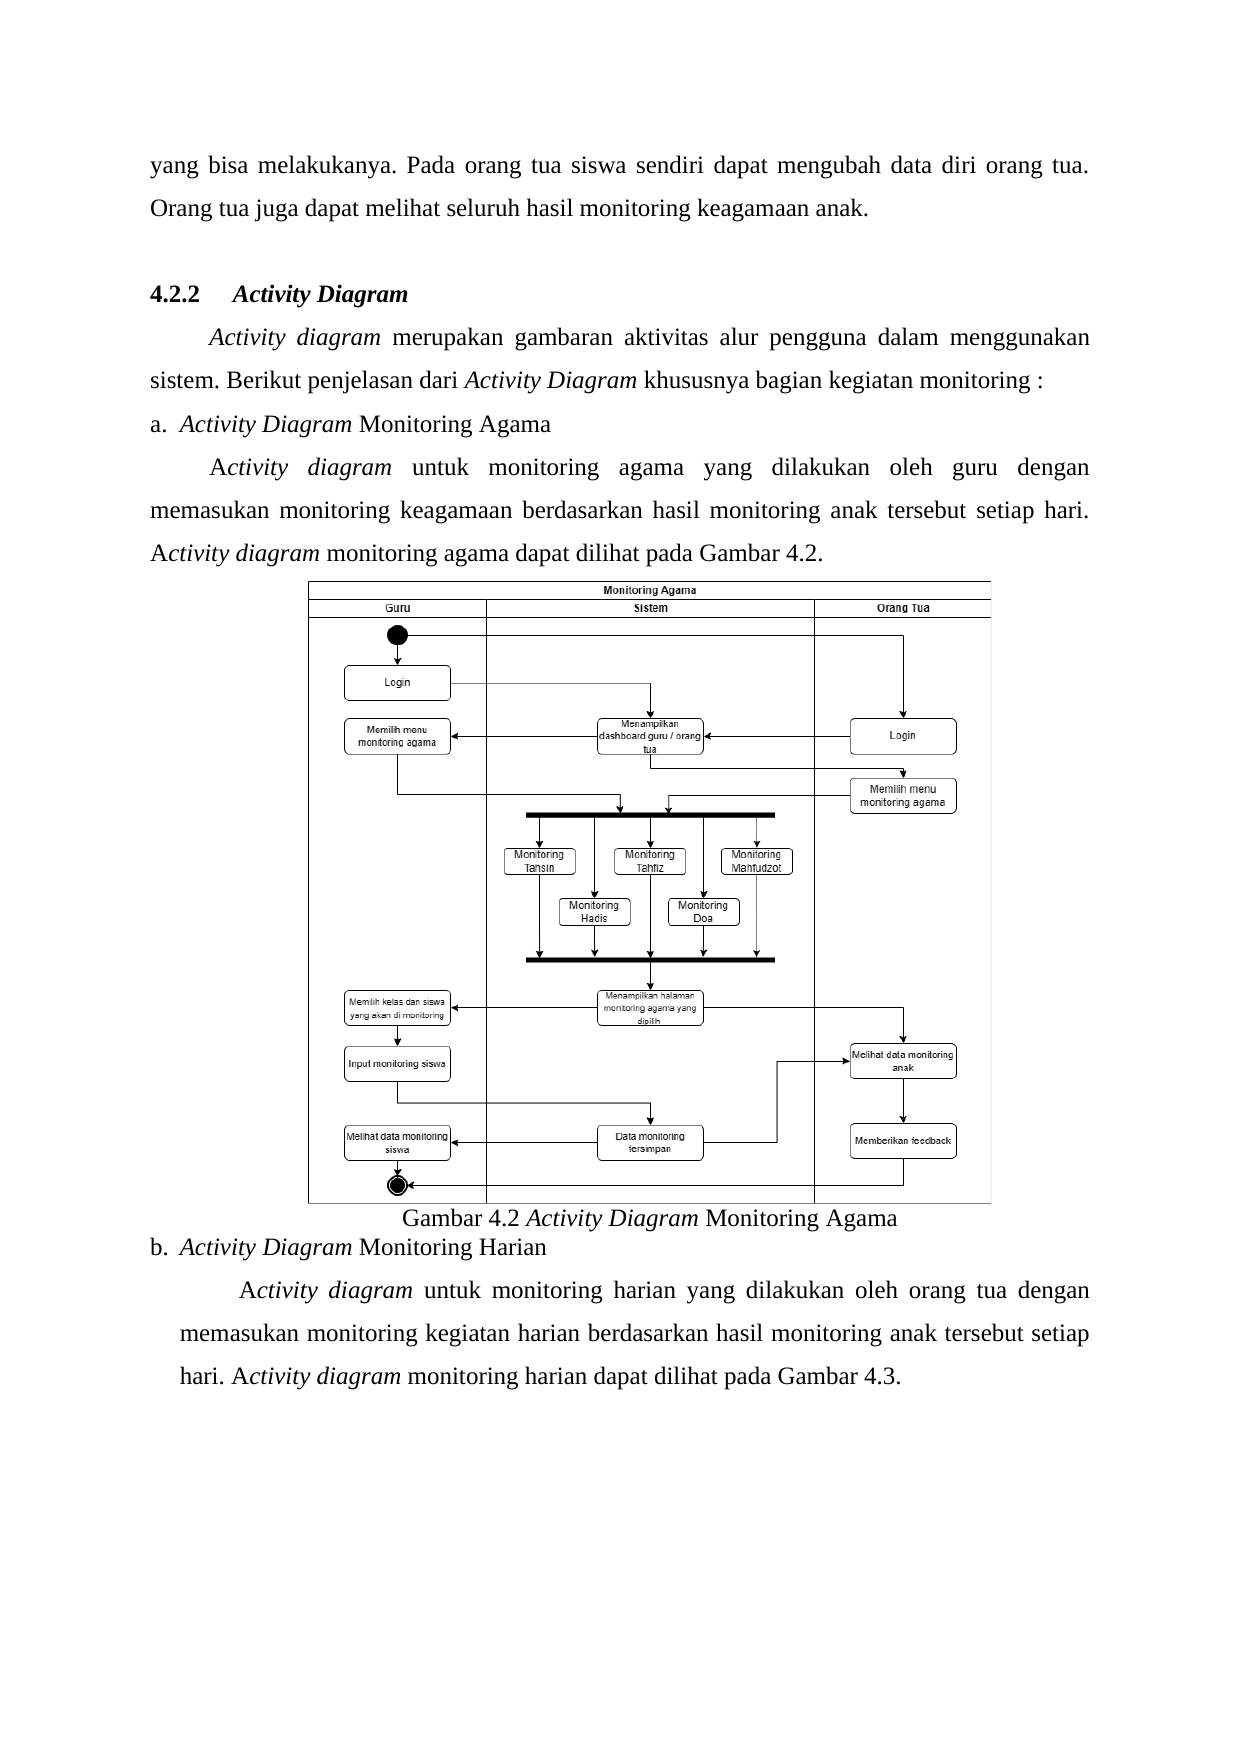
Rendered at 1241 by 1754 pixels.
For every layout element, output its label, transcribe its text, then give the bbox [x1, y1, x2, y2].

text Gambar 4.2 Activity Diagram Monitoring Agama [150, 1203, 1090, 1232]
list Activity diagram merupakan gambaran aktivitas alur pengguna dalam menggunakan sistem. Berikut penjelasan dari Activity Diagram khususnya bagian kegiatan monitoring : [150, 322, 1090, 394]
list Activity Diagram Monitoring Agama [150, 409, 1090, 437]
picture [308, 581, 992, 1204]
text Activity diagram untuk monitoring harian yang dilakukan oleh orang tua dengan memasukan monitoring kegiatan harian berdasarkan hasil monitoring anak tersebut setiap hari. Activity diagram monitoring harian dapat dilihat pada Gambar 4.3. [179, 1275, 1090, 1390]
list Activity Diagram Monitoring Harian [150, 1232, 1090, 1261]
subtitle Activity Diagram [150, 279, 1090, 308]
text Activity diagram untuk monitoring agama yang dilakukan oleh guru dengan memasukan monitoring keagamaan berdasarkan hasil monitoring anak tersebut setiap hari. Activity diagram monitoring agama dapat dilihat pada Gambar 4.2. [150, 452, 1090, 567]
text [150, 150, 1090, 222]
